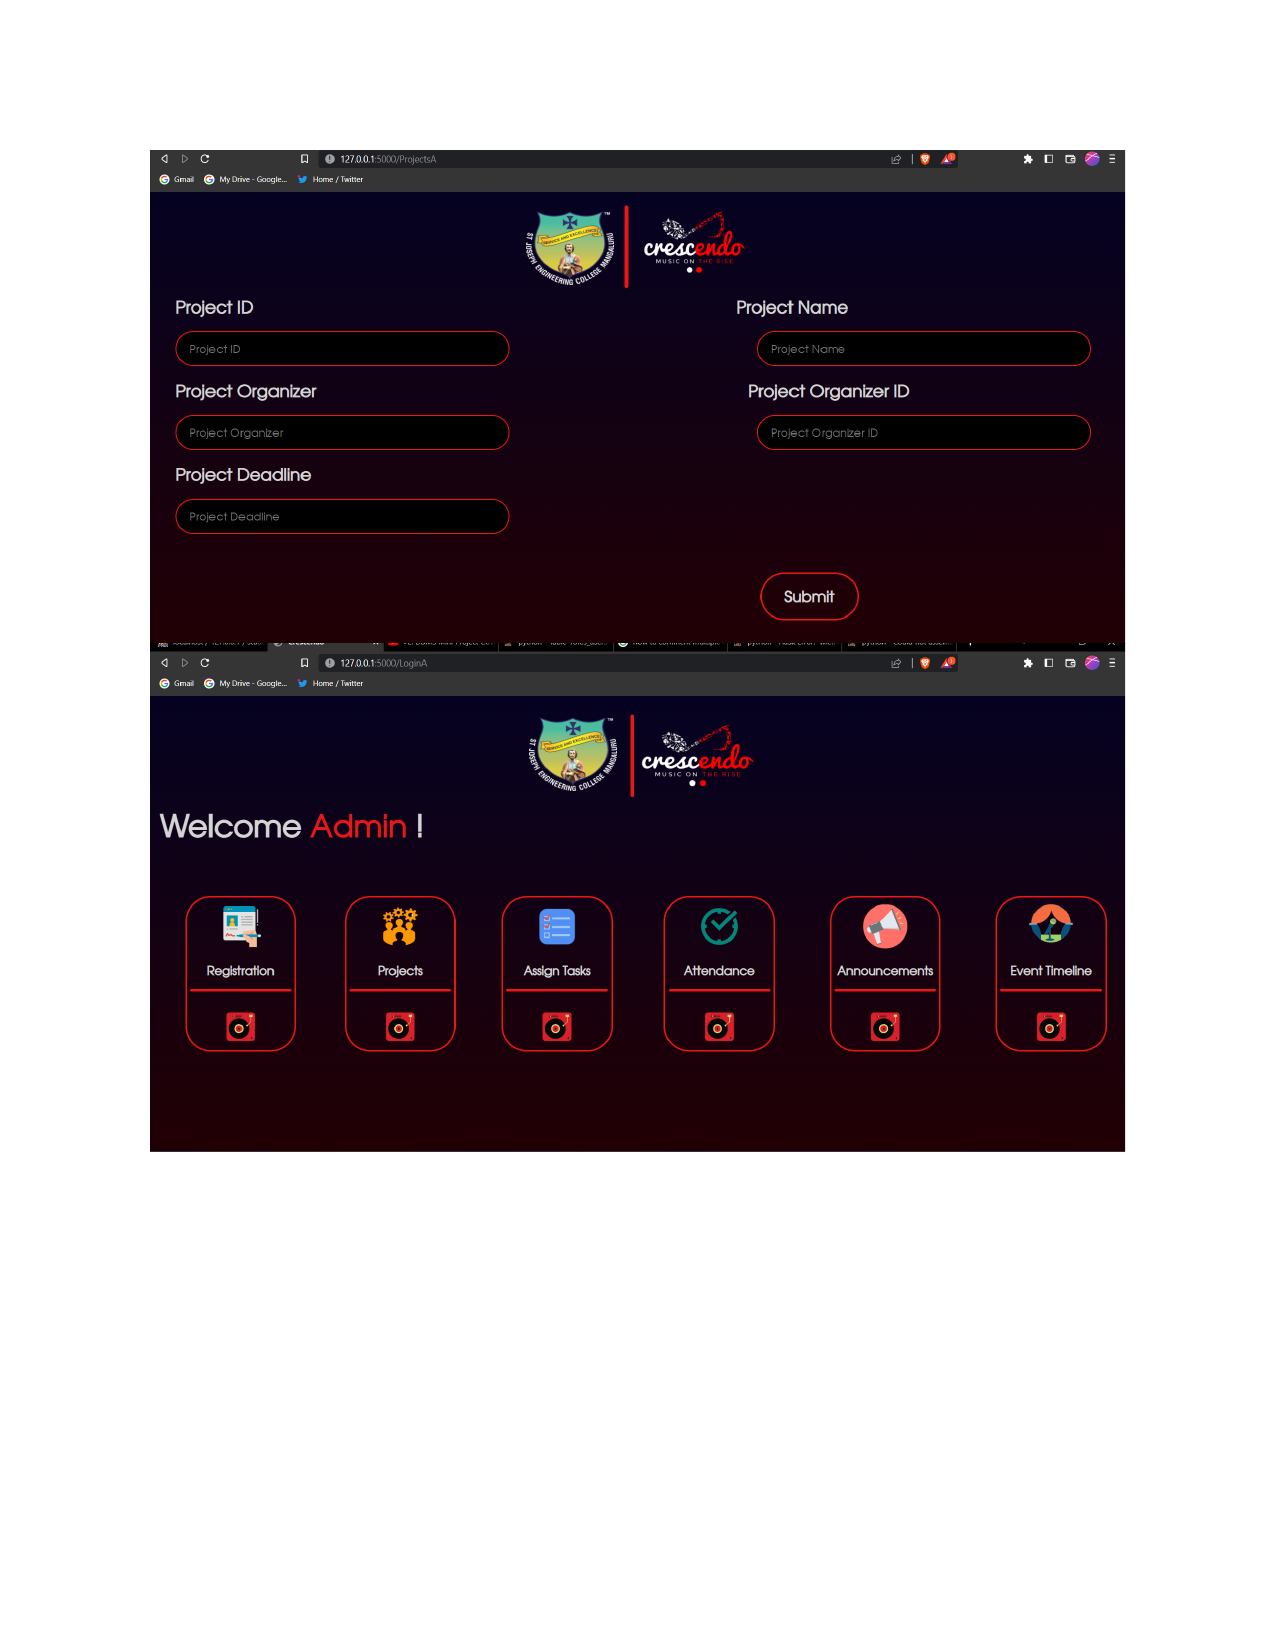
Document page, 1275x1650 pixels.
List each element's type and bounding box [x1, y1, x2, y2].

picture [150, 150, 1125, 1152]
